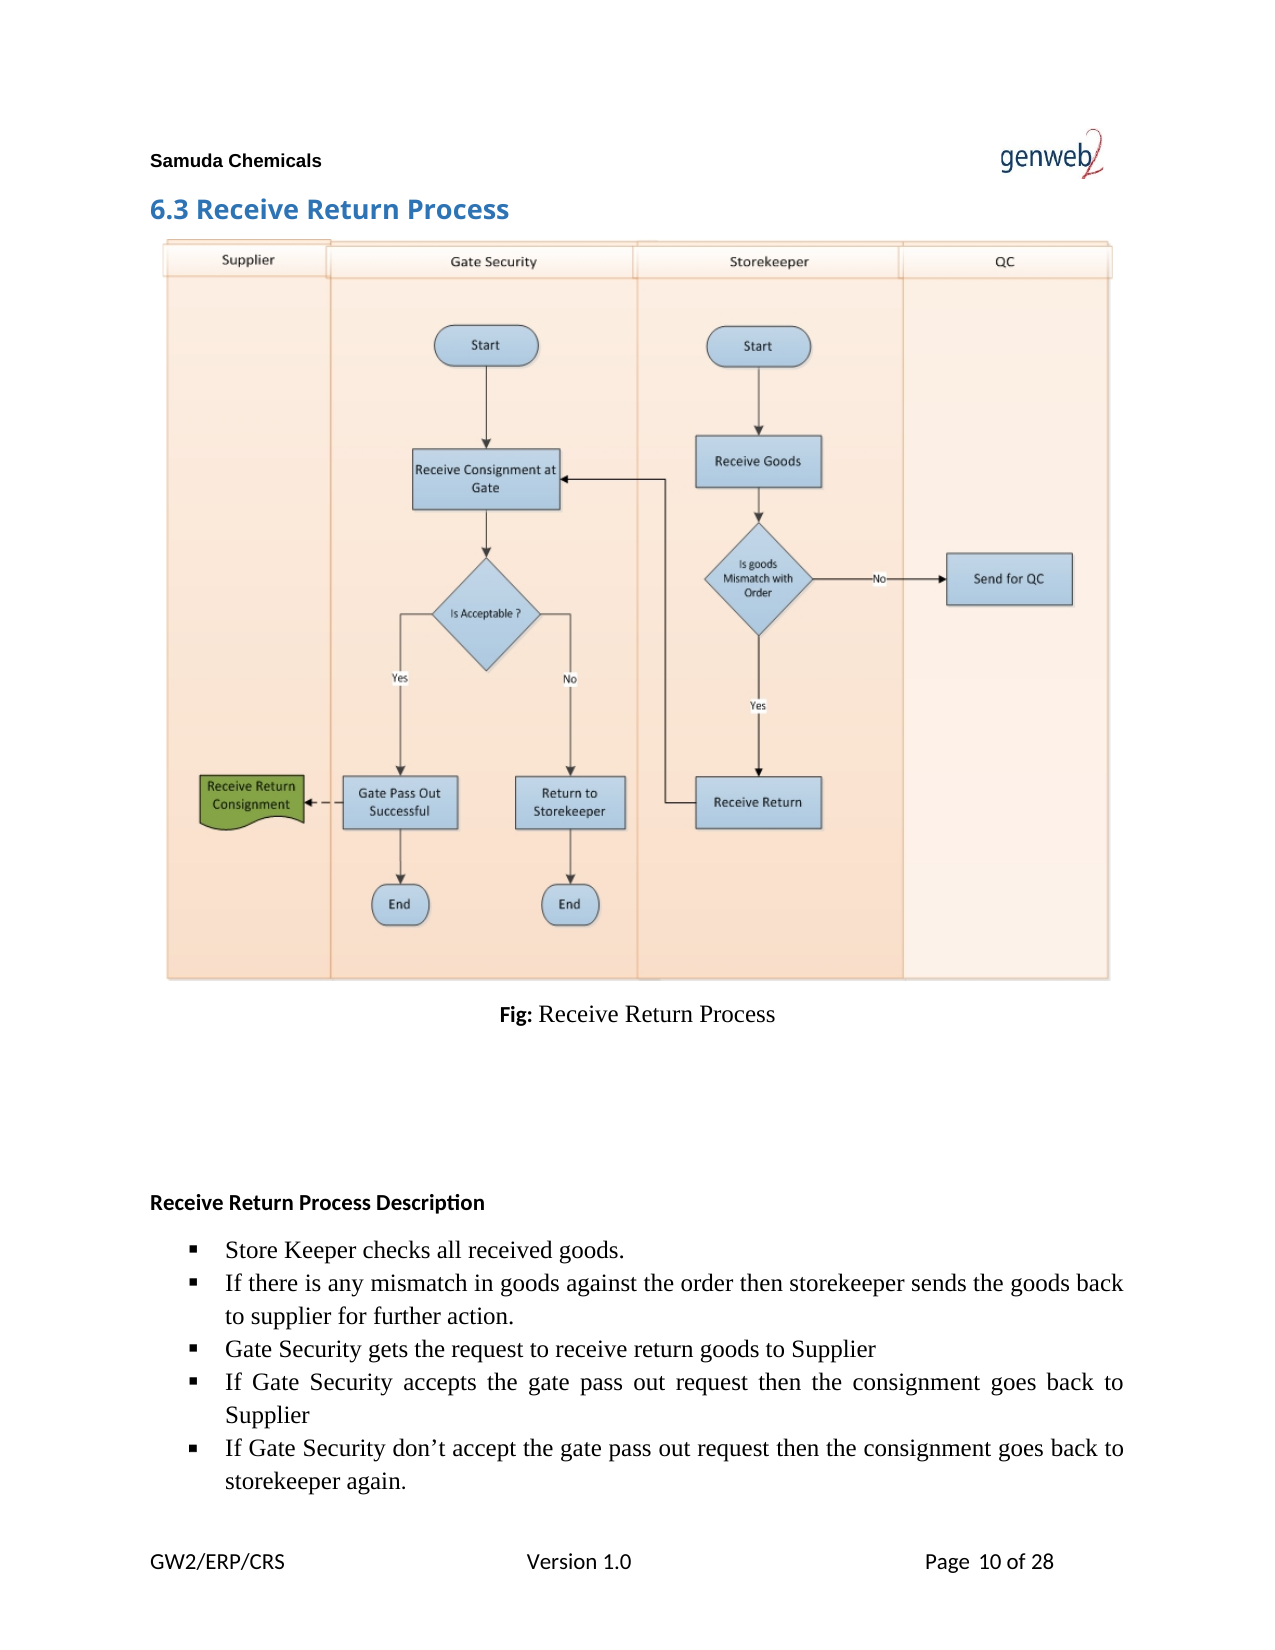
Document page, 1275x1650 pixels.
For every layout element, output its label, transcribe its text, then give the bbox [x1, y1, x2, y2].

list If Gate Security don’t accept the gate pass out request then the consignment goes back to storekeeper again. [187, 1433, 1125, 1495]
list If Gate Security accepts the gate pass out request then the consignment goes back to Supplier [187, 1367, 1125, 1429]
text Receive Return Process Description [150, 1188, 1125, 1216]
text Fig: Receive Return Process [150, 999, 1125, 1029]
picture [1000, 128, 1103, 179]
picture [162, 239, 1113, 981]
list Gate Security gets the request to receive return goods to Supplier [187, 1334, 1125, 1363]
list If there is any mismatch in goods against the order then storekeeper sends the goods back to supplier for further action. [187, 1268, 1125, 1330]
list Store Keeper checks all received goods. [187, 1235, 1125, 1264]
subtitle 6.3 Receive Return Process [150, 190, 1125, 227]
